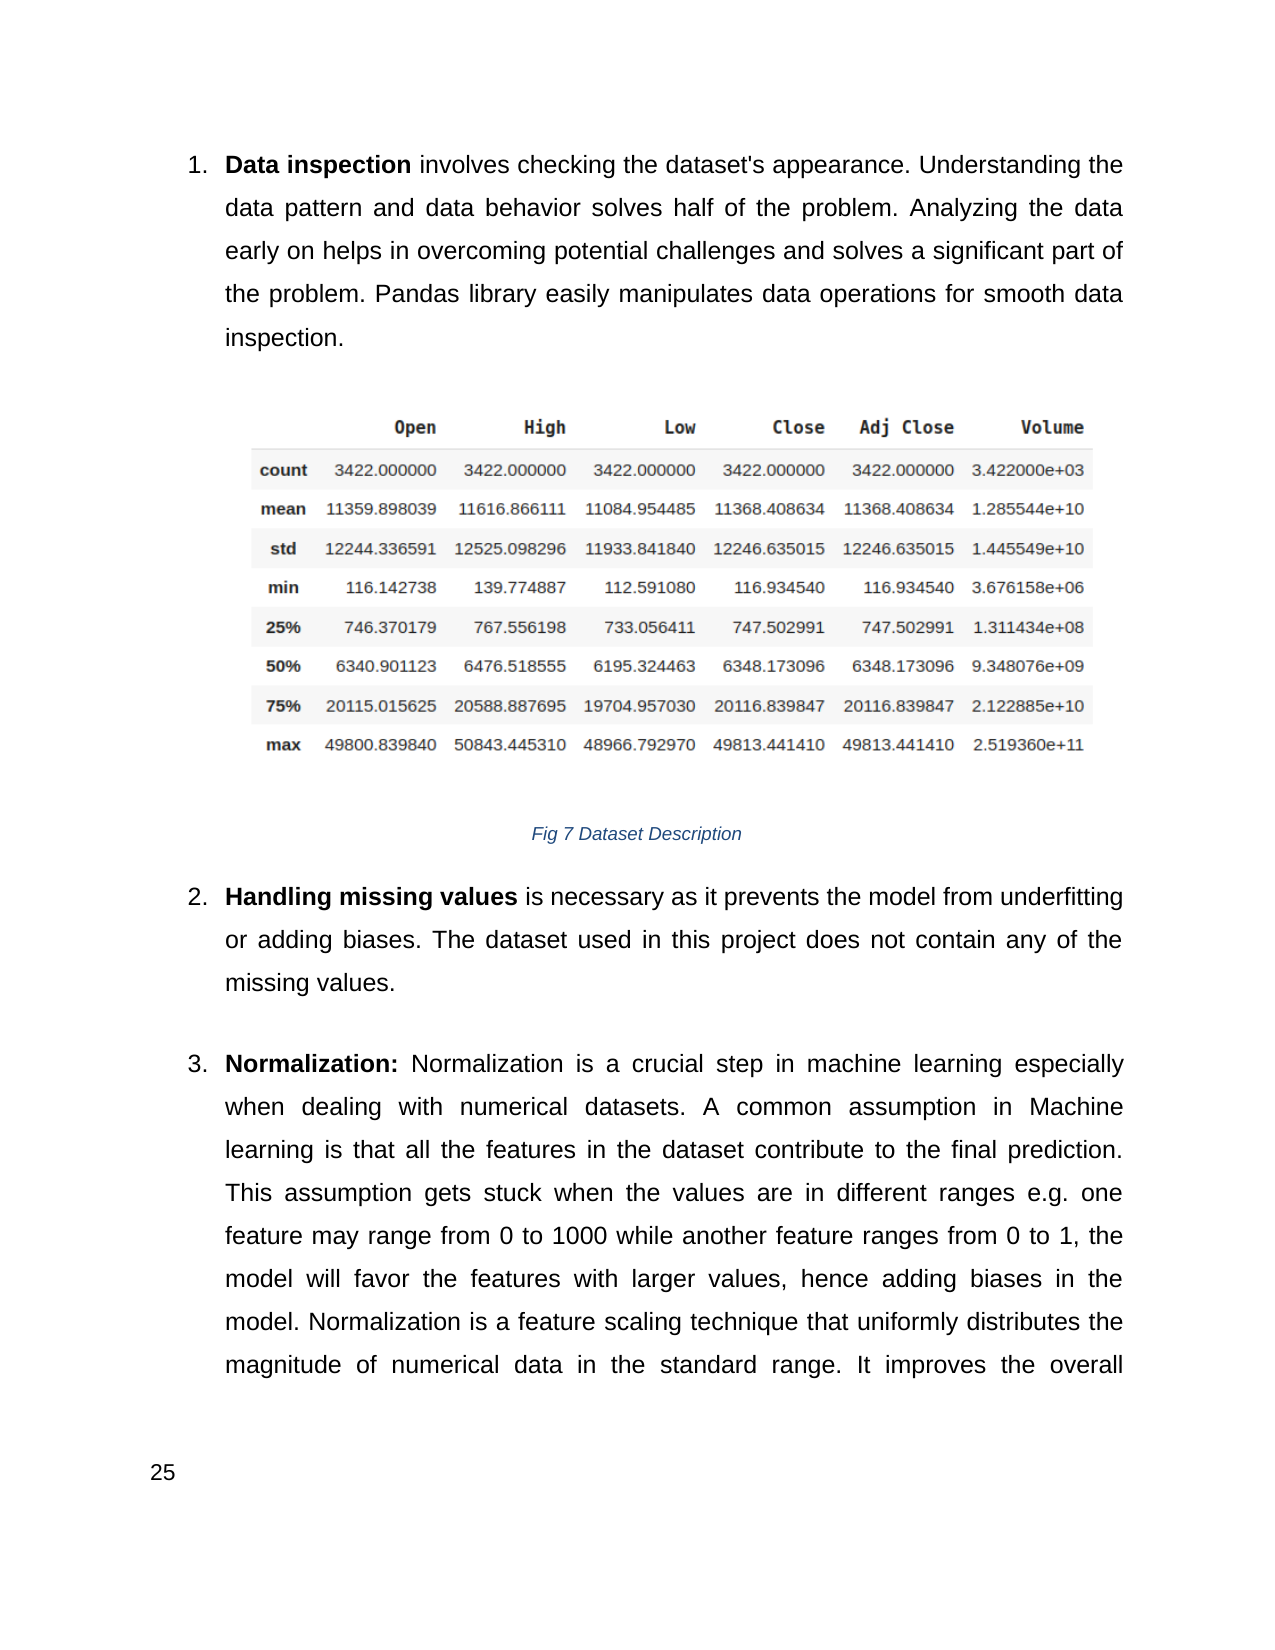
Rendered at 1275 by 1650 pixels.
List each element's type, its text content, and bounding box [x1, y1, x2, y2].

list Handling missing values is necessary as it prevents the model from underfitting or adding biases. The dataset used in this project does not contain any of the missing values. [187, 882, 1125, 997]
picture [239, 403, 1110, 771]
text Fig 7 Dataset Description [150, 823, 1125, 844]
list Data inspection involves checking the dataset's appearance. Understanding the data pattern and data behavior solves half of the problem. Analyzing the data early on helps in overcoming potential challenges and solves a significant part of the problem. Pandas library easily manipulates data operations for smooth data inspection. [187, 150, 1125, 351]
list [187, 1048, 1125, 1379]
